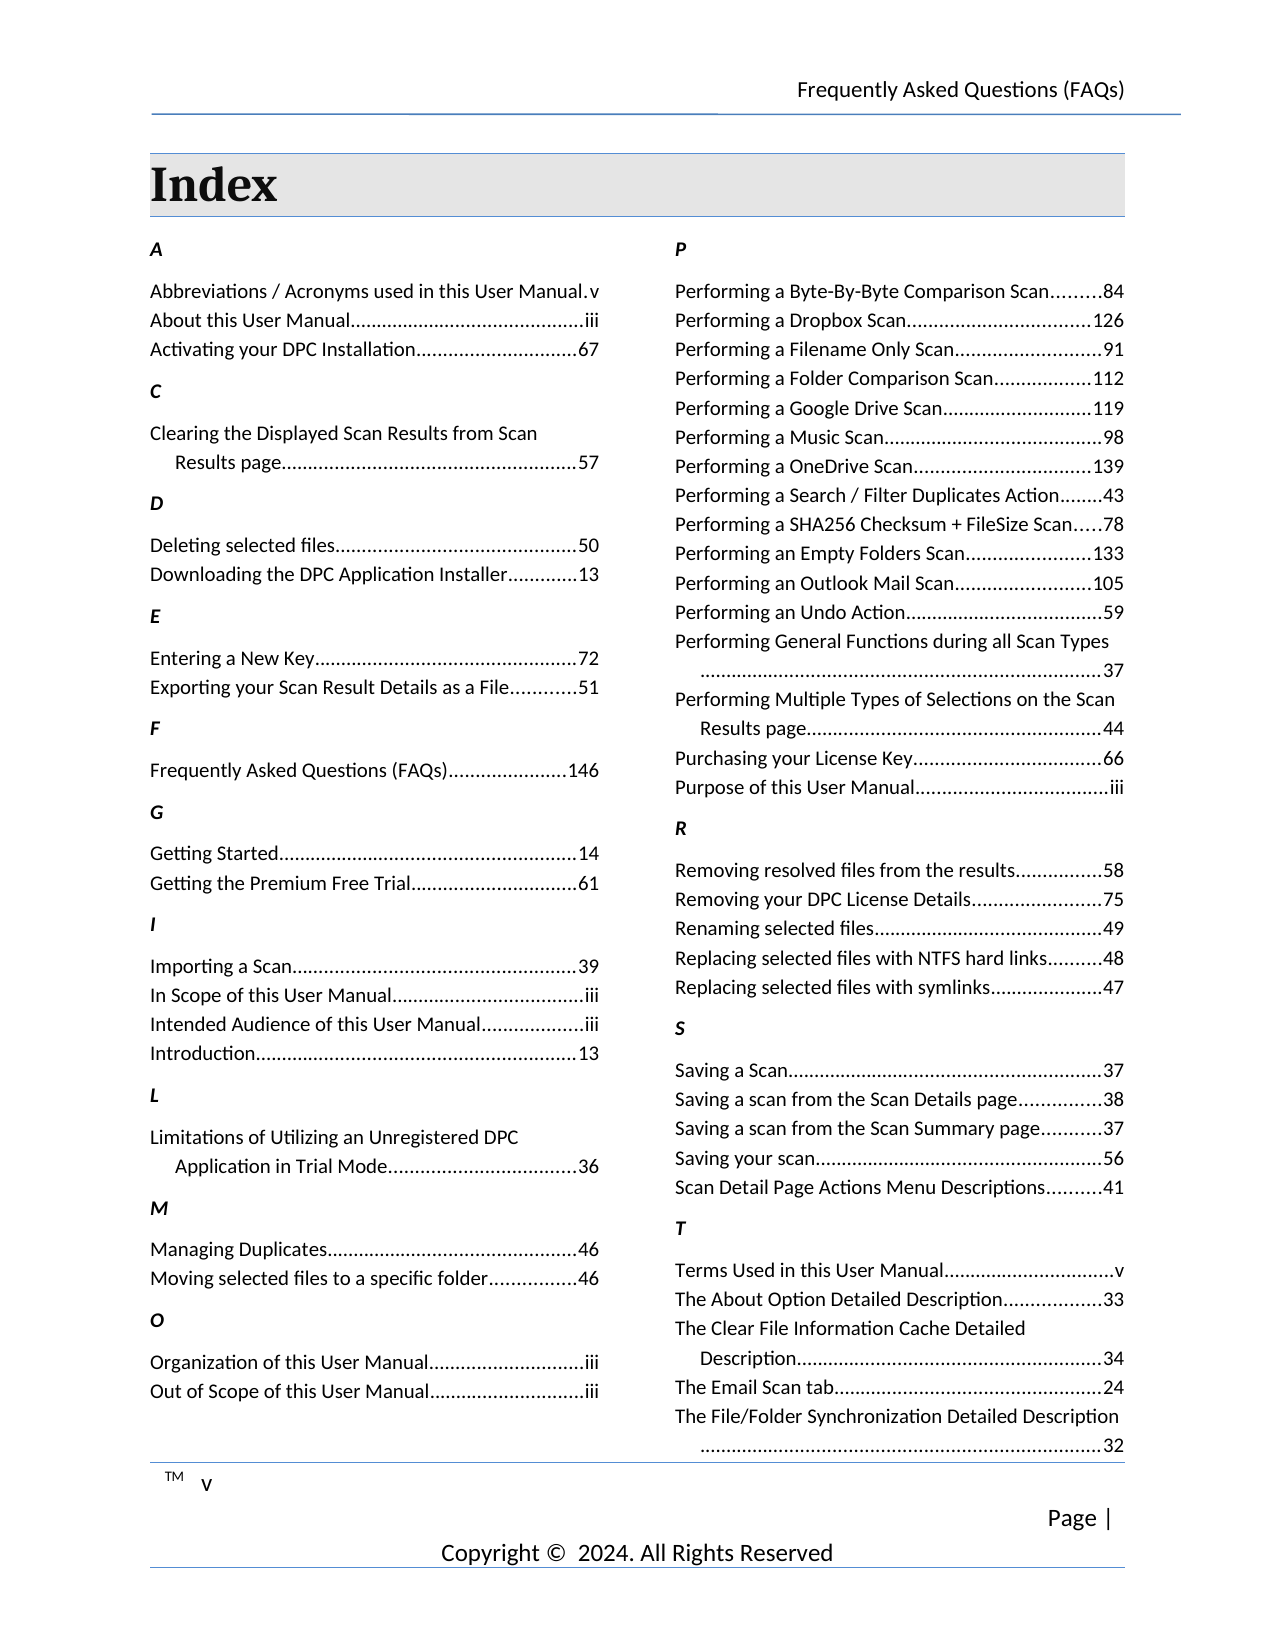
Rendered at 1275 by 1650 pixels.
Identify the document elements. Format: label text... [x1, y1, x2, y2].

text Renaming selected files 49 [675, 916, 1125, 941]
subtitle L [150, 1082, 600, 1108]
text Entering a New Key 72 [150, 645, 600, 670]
text Saving a Scan 37 [675, 1057, 1125, 1083]
text Replacing selected files with symlinks 47 [675, 974, 1125, 999]
text Limitations of Utilizing an Unregistered DPC Application in Trial Mode 36 [150, 1124, 600, 1178]
text Performing a Google Drive Scan 119 [675, 395, 1125, 420]
text Organization of this User Manual iii [150, 1349, 600, 1374]
text Performing a Filename Only Scan 91 [675, 336, 1125, 362]
text Scan Detail Page Actions Menu Descriptions 41 [675, 1174, 1125, 1199]
subtitle S [675, 1016, 1125, 1041]
text Performing a Music Scan 98 [675, 424, 1125, 449]
subtitle R [675, 816, 1125, 841]
text Purchasing your License Key 66 [675, 745, 1125, 770]
text Performing an Empty Folders Scan 133 [675, 541, 1125, 566]
text Performing a Folder Comparison Scan 112 [675, 366, 1125, 391]
text Replacing selected files with NTFS hard links 48 [675, 945, 1125, 970]
text About this User Manual iii [150, 307, 600, 333]
text Importing a Scan 39 [150, 953, 600, 978]
text Index [150, 154, 1125, 216]
text Intended Audience of this User Manual iii [150, 1011, 600, 1037]
text Performing an Undo Action 59 [675, 599, 1125, 624]
text Managing Duplicates 46 [150, 1236, 600, 1262]
text Terms Used in this User Manual v [675, 1257, 1125, 1283]
text Performing an Outlook Mail Scan 105 [675, 570, 1125, 595]
text Removing resolved files from the results 58 [675, 857, 1125, 883]
subtitle I [150, 911, 600, 937]
text Saving a scan from the Scan Details page 38 [675, 1086, 1125, 1112]
subtitle E [150, 603, 600, 628]
text Out of Scope of this User Manual iii [150, 1378, 600, 1403]
text The File/Folder Synchronization Detailed Description 32 [675, 1403, 1125, 1458]
text Introduction 13 [150, 1041, 600, 1066]
subtitle F [150, 716, 600, 741]
text The Email Scan tab 24 [675, 1374, 1125, 1399]
subtitle T [675, 1216, 1125, 1241]
text Saving a scan from the Scan Summary page 37 [675, 1116, 1125, 1141]
text Performing a SHA256 Checksum + FileSize Scan 78 [675, 511, 1125, 537]
text Moving selected files to a specific folder 46 [150, 1266, 600, 1291]
text Performing a Dropbox Scan 126 [675, 307, 1125, 333]
subtitle G [150, 799, 600, 824]
text Removing your DPC License Details 75 [675, 886, 1125, 912]
text Performing a Search / Filter Duplicates Action 43 [675, 482, 1125, 508]
text Performing General Functions during all Scan Types 37 [675, 628, 1125, 683]
text Performing a OneDrive Scan 139 [675, 453, 1125, 478]
text Abbreviations / Acronyms used in this User Manual v [150, 278, 600, 303]
text Performing Multiple Types of Selections on the Scan Results page 44 [675, 686, 1125, 741]
text Purpose of this User Manual iii [675, 774, 1125, 799]
text Getting Started 14 [150, 841, 600, 866]
subtitle C [150, 378, 600, 403]
text In Scope of this User Manual iii [150, 982, 600, 1008]
subtitle M [150, 1195, 600, 1220]
subtitle O [150, 1307, 600, 1333]
text Clearing the Displayed Scan Results from Scan Results page 57 [150, 420, 600, 474]
text Saving your scan 56 [675, 1145, 1125, 1170]
text The Clear File Information Cache Detailed Description 34 [675, 1316, 1125, 1370]
text Activating your DPC Installation 67 [150, 336, 600, 362]
text Performing a Byte-By-Byte Comparison Scan 84 [675, 278, 1125, 303]
subtitle A [150, 236, 600, 262]
text Deleting selected files 50 [150, 532, 600, 558]
subtitle D [150, 491, 600, 516]
text Getting the Premium Free Trial 61 [150, 870, 600, 895]
text Downloading the DPC Application Installer 13 [150, 561, 600, 587]
subtitle P [675, 236, 1125, 262]
text Frequently Asked Questions (FAQs) 146 [150, 757, 600, 783]
text The About Option Detailed Description 33 [675, 1286, 1125, 1312]
text Exporting your Scan Result Details as a File 51 [150, 674, 600, 699]
